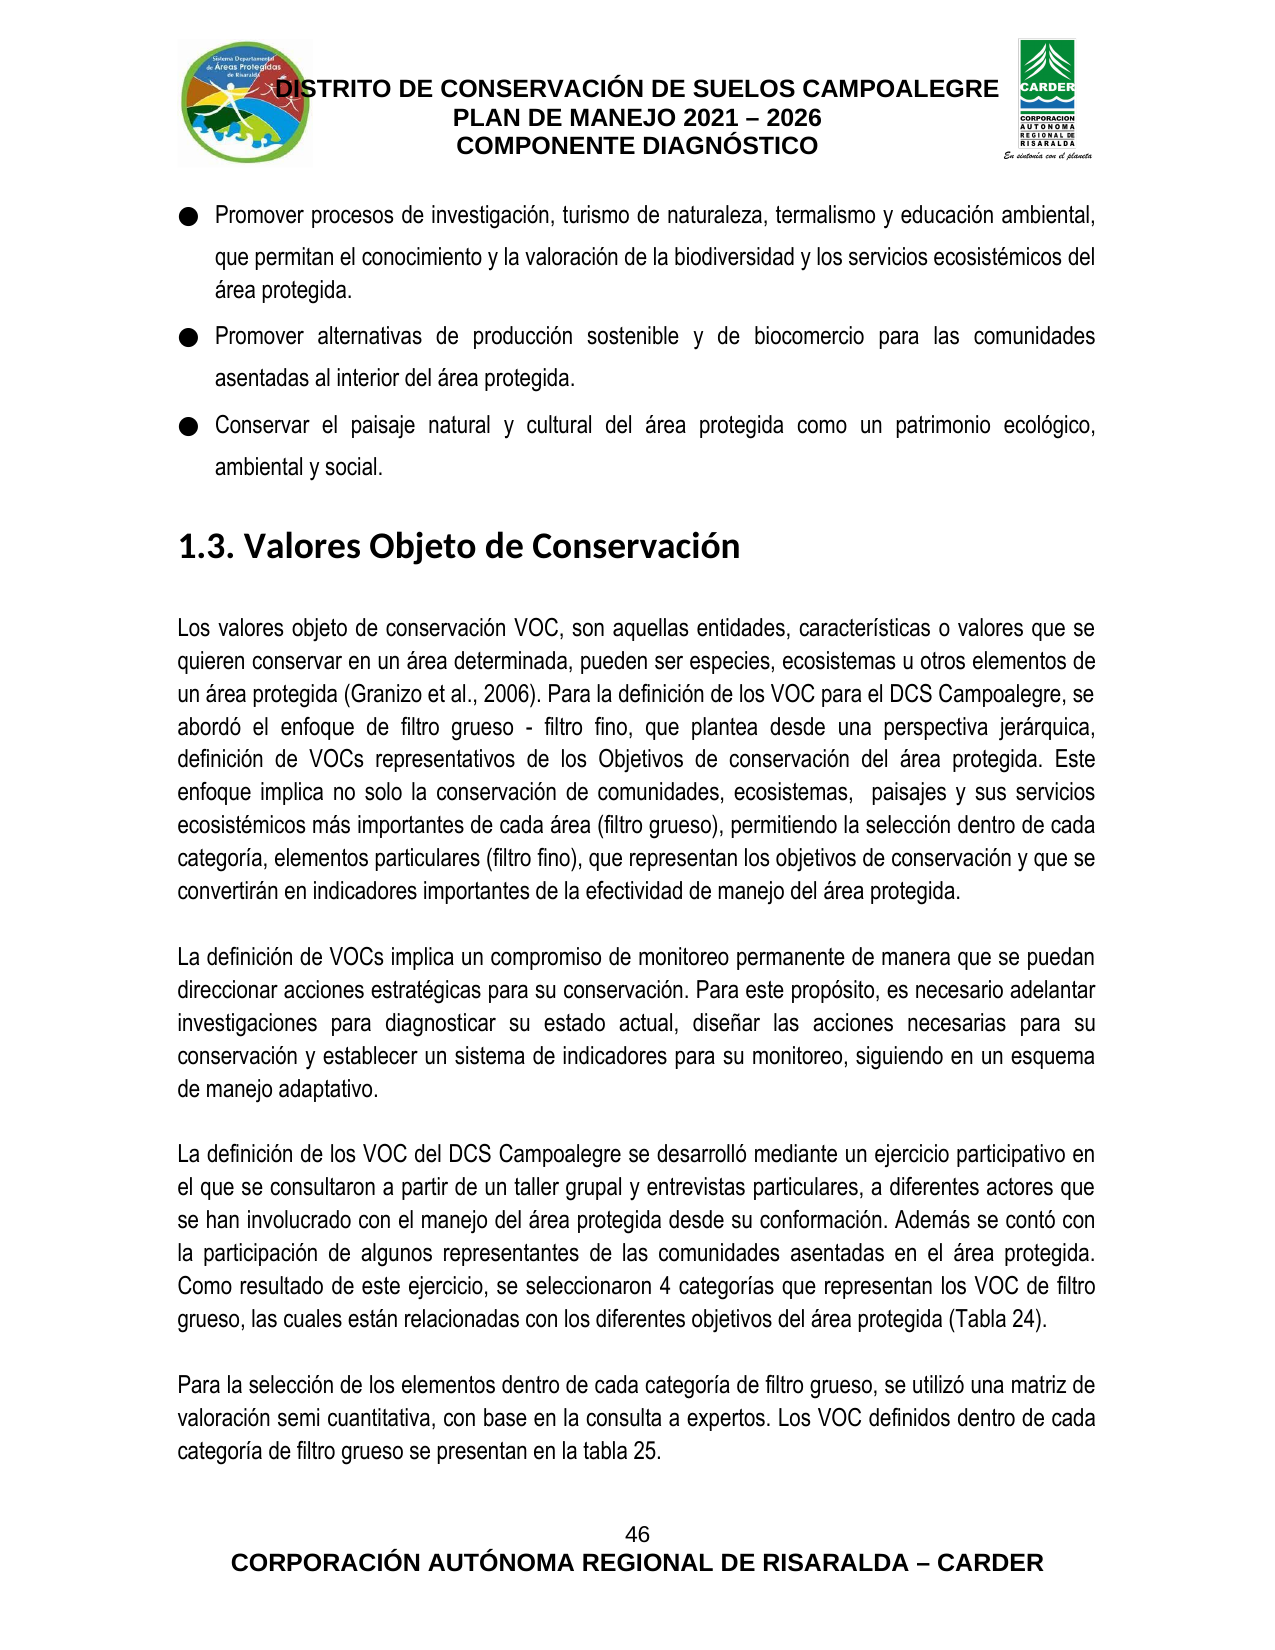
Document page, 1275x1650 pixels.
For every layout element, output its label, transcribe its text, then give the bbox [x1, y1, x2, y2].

text La definición de los VOC del DCS Campoalegre se desarrolló mediante un ejercicio participativo en el que se consultaron a partir de un taller grupal y entrevistas particulares, a diferentes actores que se han involucrado con el manejo del área protegida desde su conformación. Además se contó con la participación de algunos representantes de las comunidades asentadas en el área protegida. Como resultado de este ejercicio, se seleccionaron 4 categorías que representan los VOC de filtro grueso, las cuales están relacionadas con los diferentes objetivos del área protegida (Tabla 24). [177, 1139, 1098, 1333]
picture [177, 39, 314, 168]
text Para la selección de los elementos dentro de cada categoría de filtro grueso, se utilizó una matriz de valoración semi cuantitativa, con base en la consulta a expertos. Los VOC definidos dentro de cada categoría de filtro grueso se presentan en la tabla 25. [177, 1370, 1098, 1464]
subtitle 1.3. Valores Objeto de Conservación [177, 522, 1098, 568]
text La definición de VOCs implica un compromiso de monitoreo permanente de manera que se puedan direccionar acciones estratégicas para su conservación. Para este propósito, es necesario adelantar investigaciones para diagnosticar su estado actual, diseñar las acciones necesarias para su conservación y establecer un sistema de indicadores para su monitoreo, siguiendo en un esquema de manejo adaptativo. [177, 942, 1098, 1102]
picture [998, 31, 1098, 170]
list Conservar el paisaje natural y cultural del área protegida como un patrimonio ecológico, ambiental y social. [177, 396, 1098, 480]
text Los valores objeto de conservación VOC, son aquellas entidades, características o valores que se quieren conservar en un área determinada, pueden ser especies, ecosistemas u otros elementos de un área protegida (Granizo et al., 2006). Para la definición de los VOC para el DCS Campoalegre, se abordó el enfoque de filtro grueso - filtro fino, que plantea desde una perspectiva jerárquica, definición de VOCs representativos de los Objetivos de conservación del área protegida. Este enfoque implica no solo la conservación de comunidades, ecosistemas, paisajes y sus servicios ecosistémicos más importantes de cada área (filtro grueso), permitiendo la selección dentro de cada categoría, elementos particulares (filtro fino), que representan los objetivos de conservación y que se convertirán en indicadores importantes de la efectividad de manejo del área protegida. [177, 613, 1098, 905]
list Promover alternativas de producción sostenible y de biocomercio para las comunidades asentadas al interior del área protegida. [177, 308, 1098, 392]
list Promover procesos de investigación, turismo de naturaleza, termalismo y educación ambiental, que permitan el conocimiento y la valoración de la biodiversidad y los servicios ecosistémicos del área protegida. [177, 186, 1098, 303]
picture [305, 82, 314, 88]
